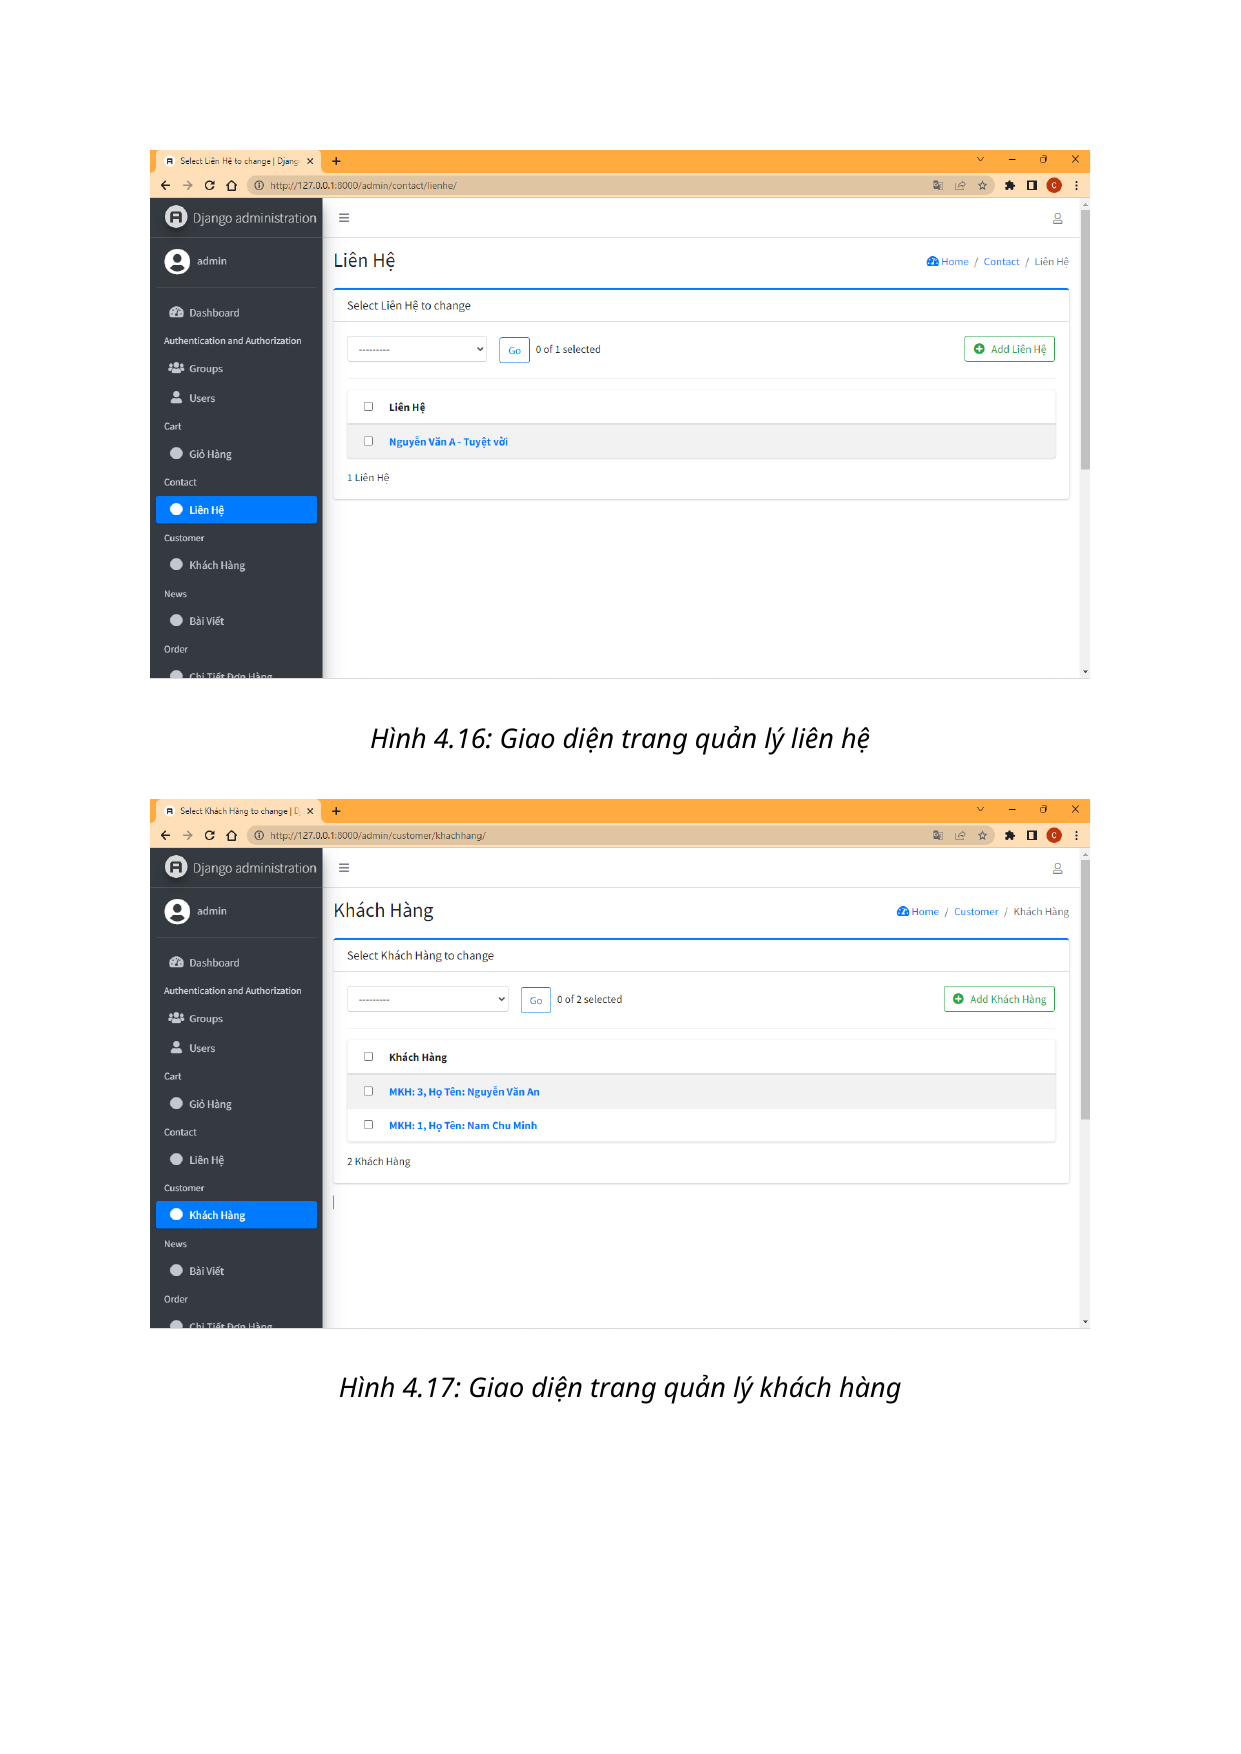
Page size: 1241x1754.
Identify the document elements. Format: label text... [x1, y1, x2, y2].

text Hình 4.16: Giao diện trang quản lý liên hệ [150, 719, 1090, 756]
picture [150, 799, 1091, 1329]
picture [150, 150, 1091, 679]
text Hình 4.17: Giao diện trang quản lý khách hàng [150, 1369, 1090, 1406]
